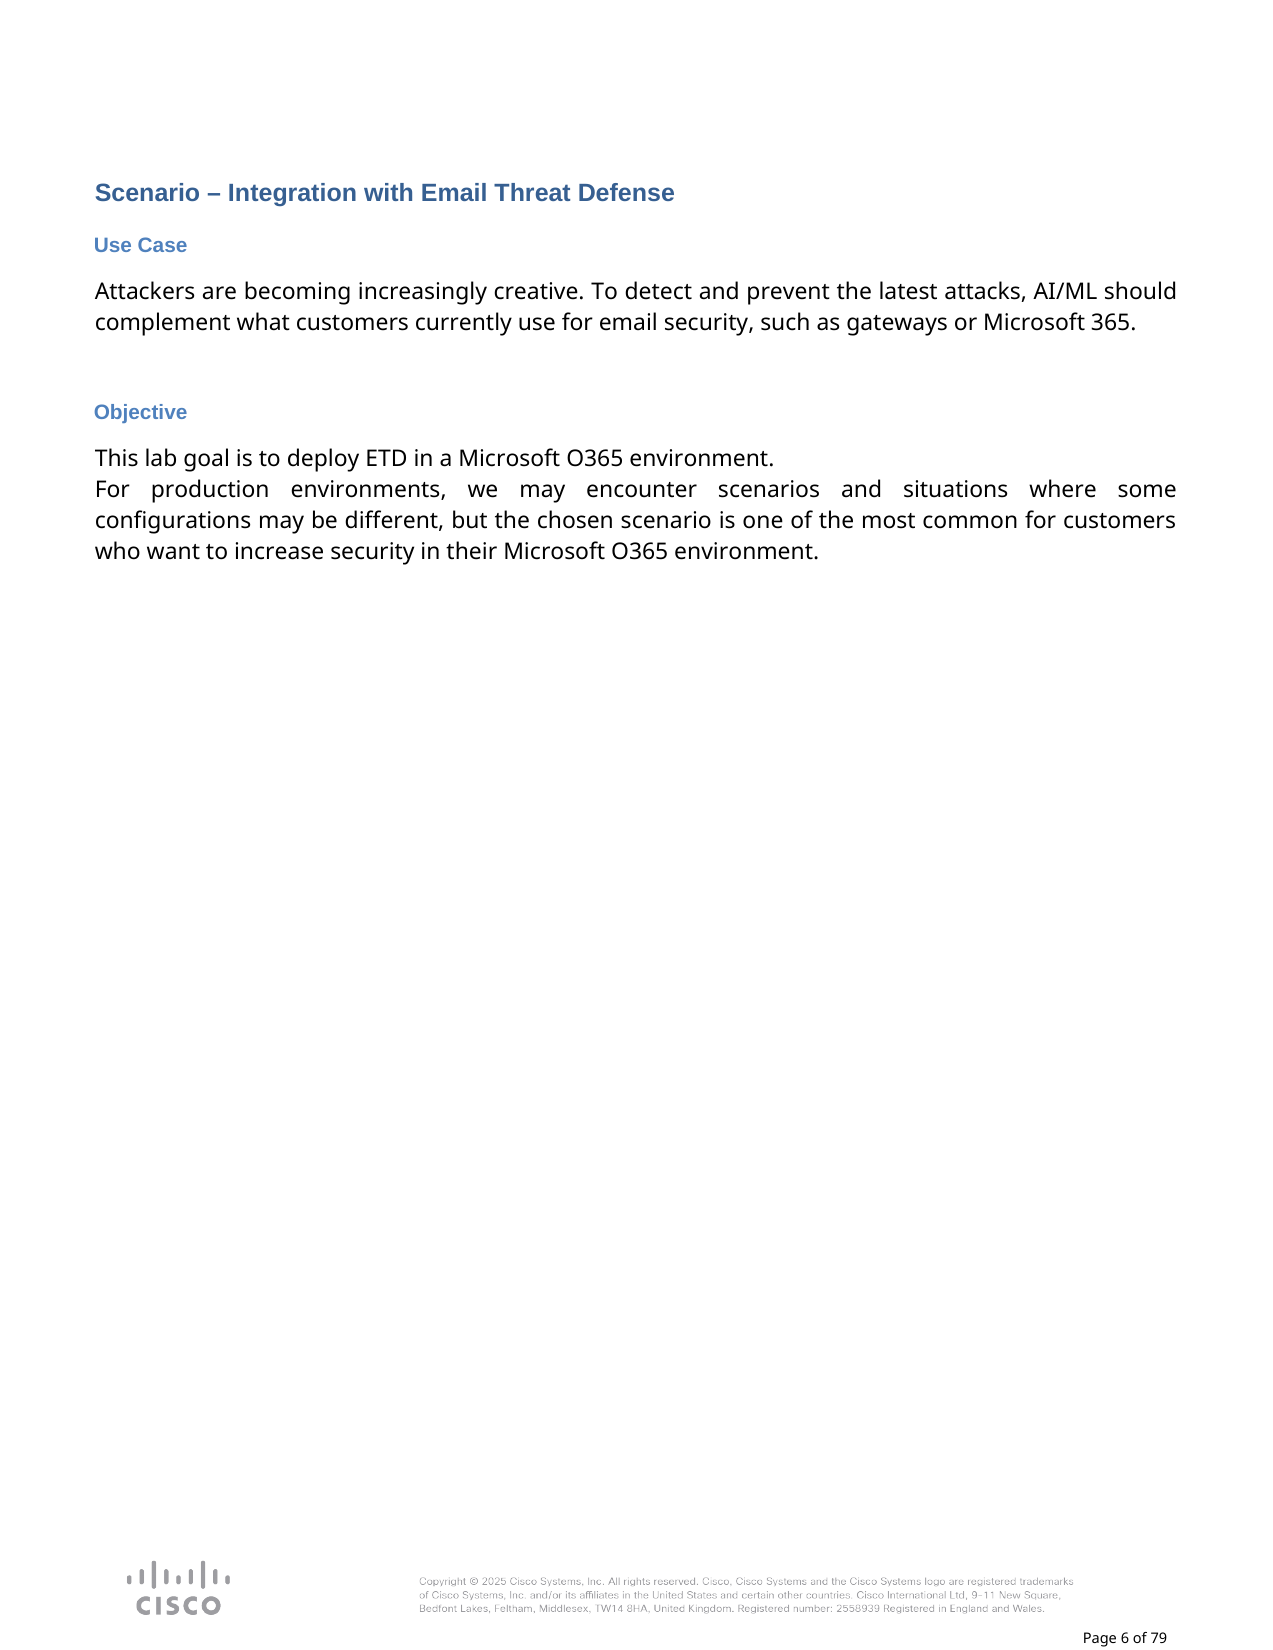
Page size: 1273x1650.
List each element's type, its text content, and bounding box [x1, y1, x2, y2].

picture [121, 1554, 1079, 1617]
text This lab goal is to deploy ETD in a Microsoft O365 environment. [94, 442, 1178, 473]
subtitle Scenario – Integration with Email Threat Defense [94, 178, 1178, 207]
subtitle Use Case [93, 233, 1178, 257]
text For production environments, we may encounter scenarios and situations where some configurations may be different, but the chosen scenario is one of the most common for customers who want to increase security in their Microsoft O365 environment. [94, 473, 1178, 567]
subtitle Objective [93, 400, 1178, 424]
text Attackers are becoming increasingly creative. To detect and prevent the latest attacks, AI/ML should complement what customers currently use for email security, such as gateways or Microsoft 365. [94, 275, 1178, 337]
